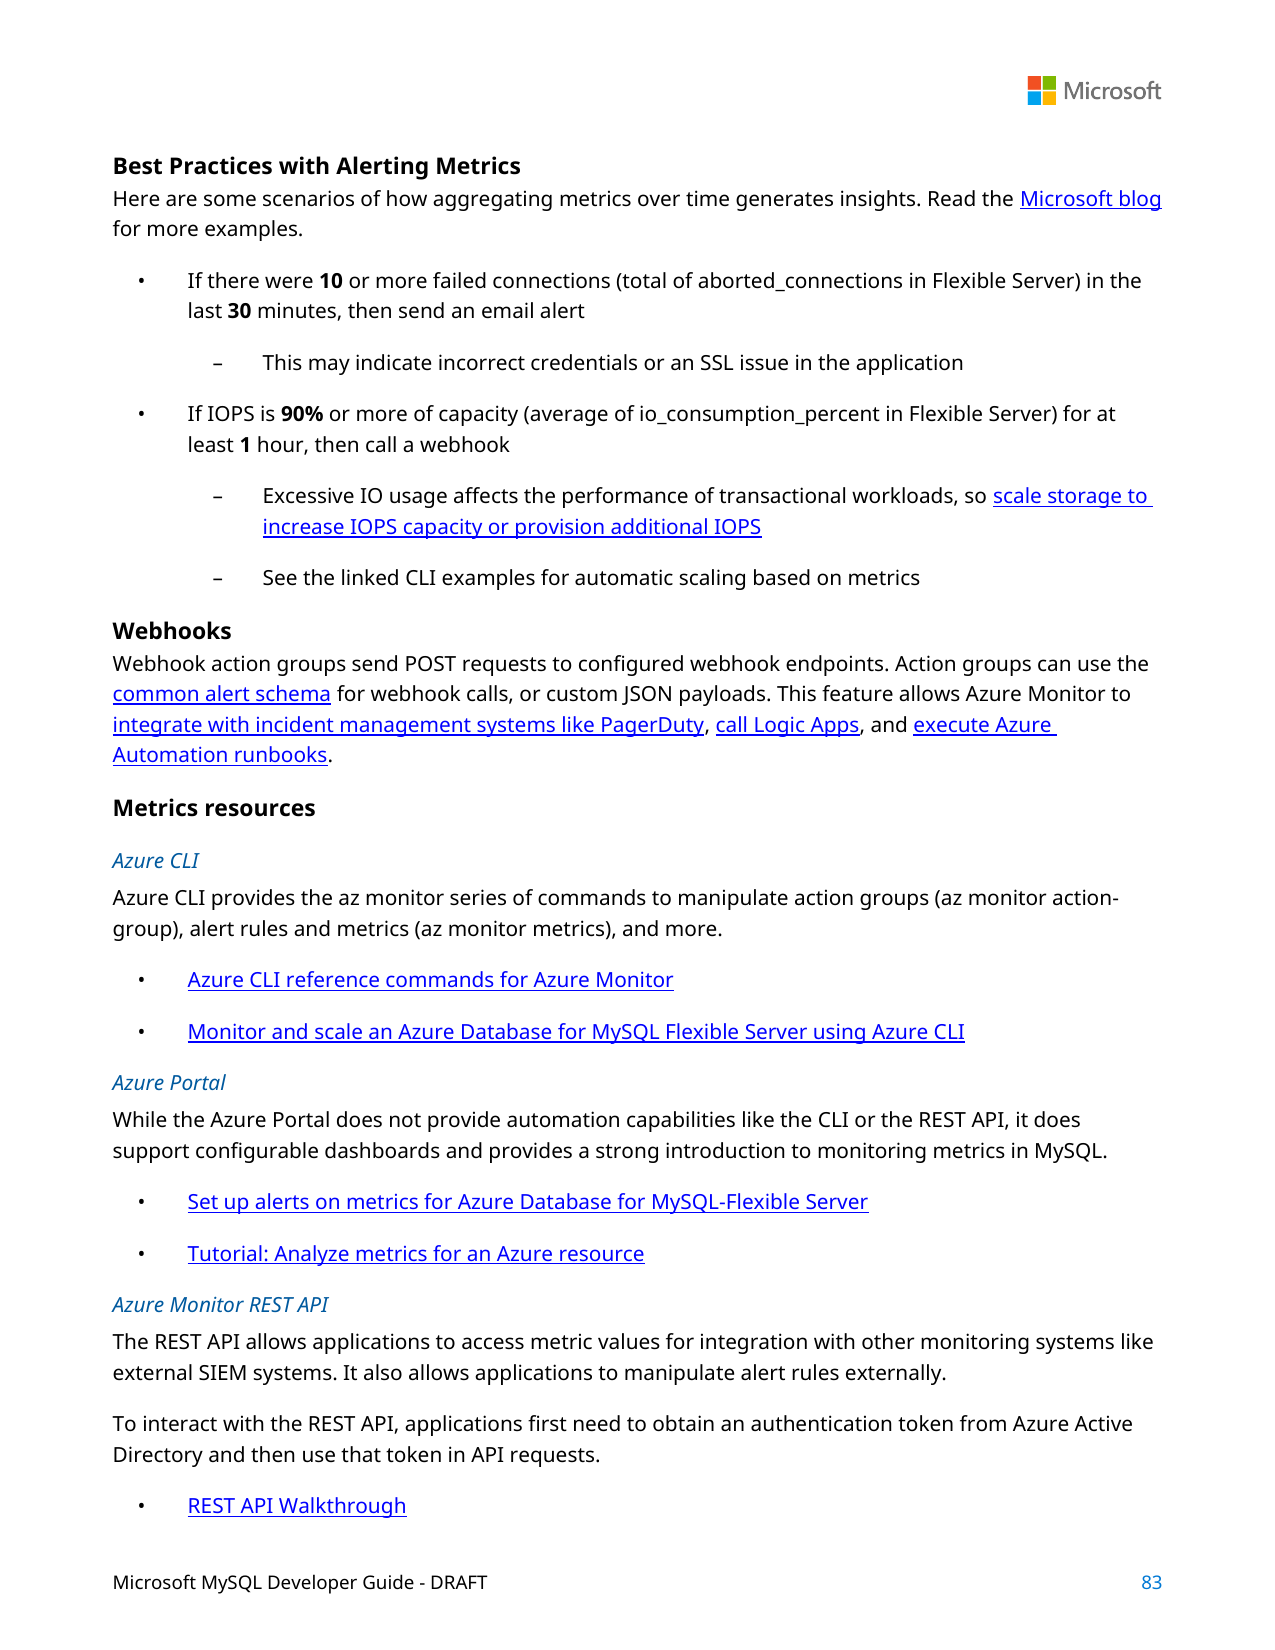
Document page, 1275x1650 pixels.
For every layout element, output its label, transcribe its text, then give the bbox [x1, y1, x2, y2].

text While the Azure Portal does not provide automation capabilities like the CLI or the REST API, it does support configurable dashboards and provides a strong introduction to monitoring metrics in MySQL. [112, 1105, 1162, 1164]
subtitle Metrics resources [112, 792, 1162, 823]
list See the linked CLI examples for automatic scaling based on metrics [212, 563, 1162, 592]
list Set up alerts on metrics for Azure Database for MySQL-Flexible Server [137, 1187, 1162, 1216]
subtitle Best Practices with Alerting Metrics [112, 150, 1162, 181]
subtitle Azure CLI [112, 847, 1162, 875]
text To interact with the REST API, applications first need to obtain an authentication token from Azure Active Directory and then use that token in API requests. [112, 1409, 1162, 1468]
list REST API Walkthrough [137, 1491, 1162, 1520]
list If there were 10 or more failed connections (total of aborted_connections in Flexible Server) in the last 30 minutes, then send an email alert [137, 266, 1162, 325]
picture [1026, 75, 1163, 107]
list Excessive IO usage affects the performance of transactional workloads, so scale storage to increase IOPS capacity or provision additional IOPS [212, 481, 1162, 541]
list Azure CLI reference commands for Azure Monitor [137, 966, 1162, 994]
list Tutorial: Analyze metrics for an Azure resource [137, 1239, 1162, 1267]
text Here are some scenarios of how aggregating metrics over time generates insights. Read the Microsoft blog for more examples. [112, 184, 1162, 243]
subtitle Webhooks [112, 615, 1162, 646]
list If IOPS is 90% or more of capacity (average of io_consumption_percent in Flexible Server) for at least 1 hour, then call a webhook [137, 399, 1162, 458]
text Azure CLI provides the az monitor series of commands to manipulate action groups (az monitor action-group), alert rules and metrics (az monitor metrics), and more. [112, 883, 1162, 943]
subtitle Azure Portal [112, 1068, 1162, 1097]
text The REST API allows applications to access metric values for integration with other monitoring systems like external SIEM systems. It also allows applications to manipulate alert rules externally. [112, 1327, 1162, 1386]
text Webhook action groups send POST requests to configured webhook endpoints. Action groups can use the common alert schema for webhook calls, or custom JSON payloads. This feature allows Azure Monitor to integrate with incident management systems like PagerDuty, call Logic Apps, and execute Azure Automation runbooks. [112, 649, 1162, 769]
list This may indicate incorrect credentials or an SSL issue in the application [212, 348, 1162, 376]
list Monitor and scale an Azure Database for MySQL Flexible Server using Azure CLI [137, 1017, 1162, 1046]
subtitle Azure Monitor REST API [112, 1290, 1162, 1319]
